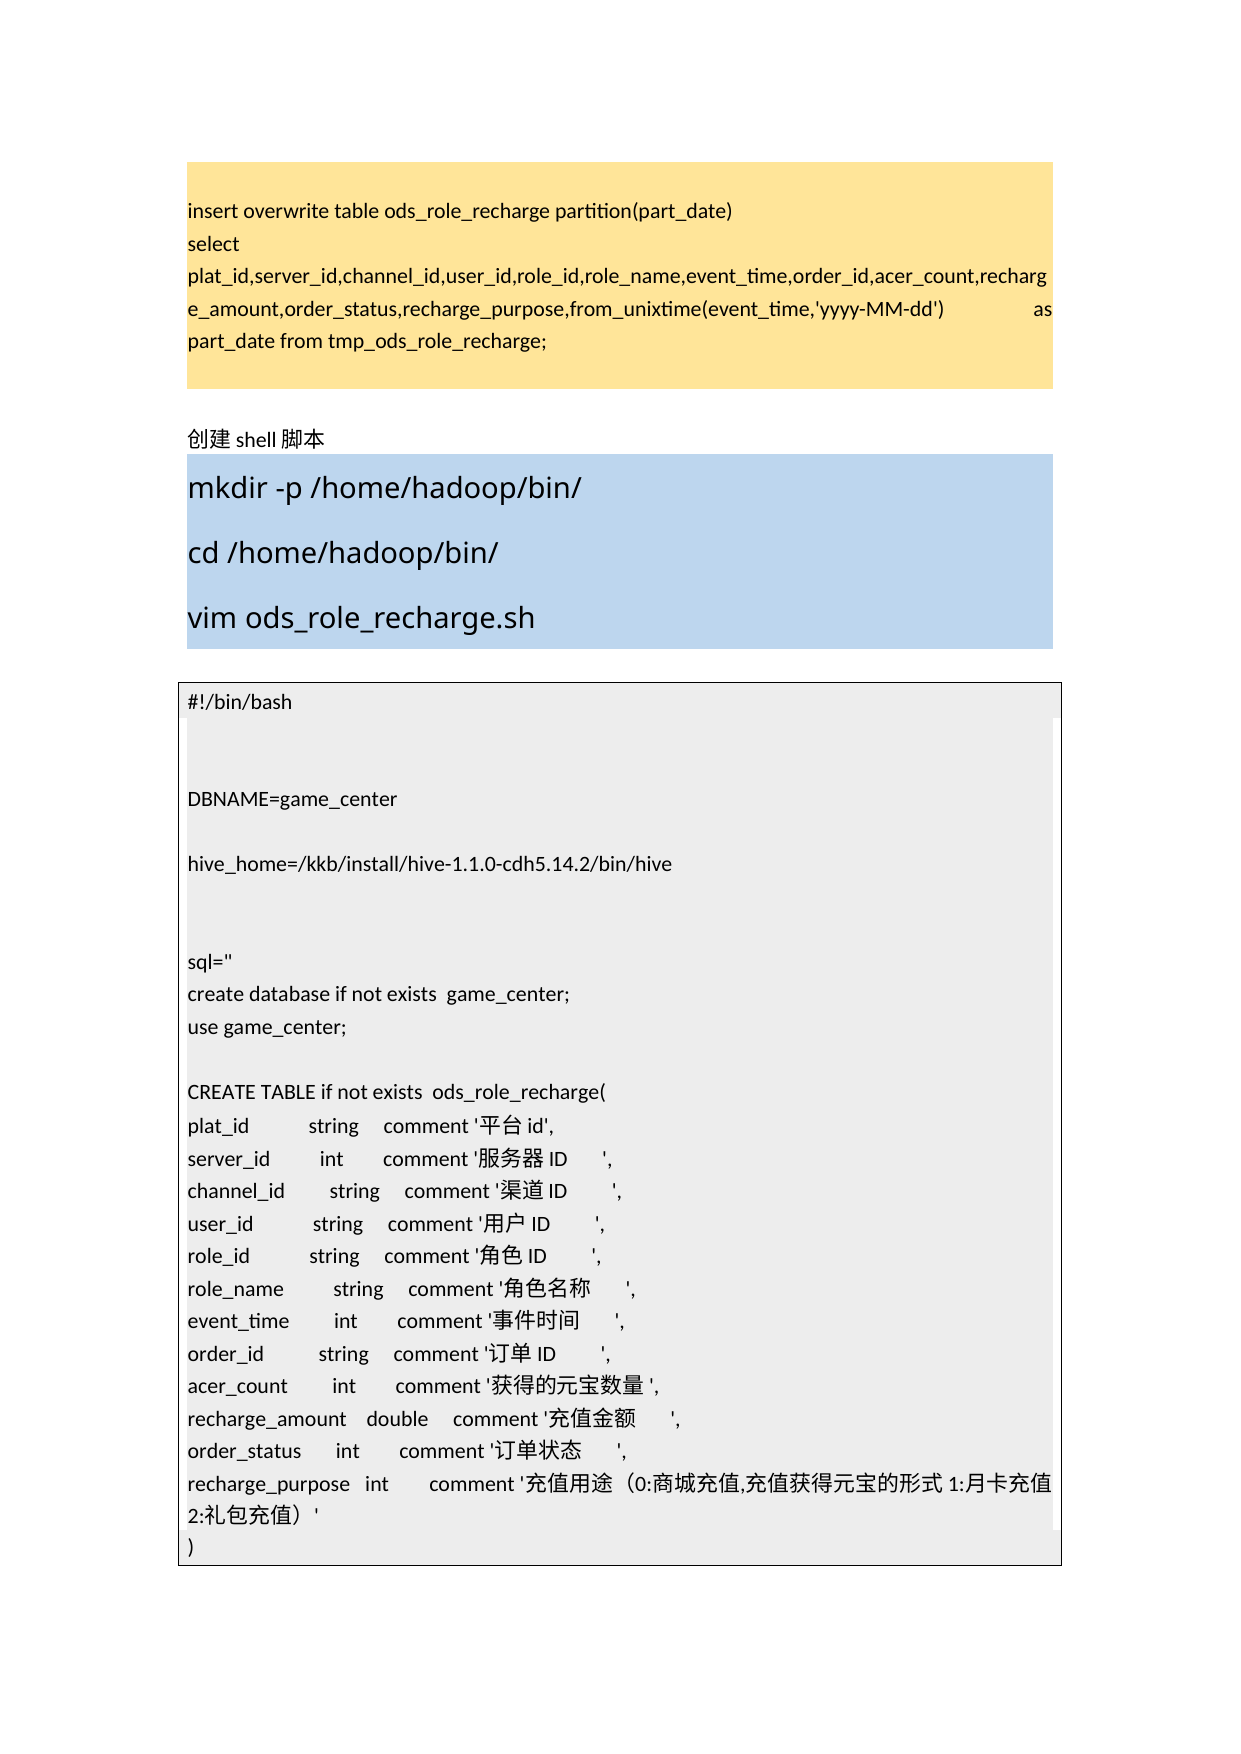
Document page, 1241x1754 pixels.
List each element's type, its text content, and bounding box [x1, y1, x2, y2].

text vim ods_role_recharge.sh [187, 584, 1053, 649]
text event_time int comment '事件时间 ', [187, 1303, 1053, 1335]
text 创建shell脚本 [187, 422, 1053, 454]
text server_id int comment '服务器ID ', [187, 1140, 1053, 1173]
text ) [179, 1527, 1061, 1565]
text hive_home=/kkb/install/hive-1.1.0-cdh5.14.2/bin/hive [187, 848, 1053, 880]
text recharge_purpose int comment '充值用途（0:商城充值,充值获得元宝的形式1:月卡充值2:礼包充值）' [187, 1465, 1053, 1527]
text mkdir -p /home/hadoop/bin/ [187, 454, 1053, 519]
text role_id string comment '角色ID ', [187, 1238, 1053, 1270]
text user_id string comment '用户ID ', [187, 1205, 1053, 1238]
text acer_count int comment '获得的元宝数量 ', [187, 1368, 1053, 1400]
text plat_id string comment '平台id', [187, 1108, 1053, 1140]
text #!/bin/bash [179, 683, 1061, 718]
text sql=" [187, 945, 1053, 978]
text order_status int comment '订单状态 ', [187, 1433, 1053, 1465]
text channel_id string comment '渠道ID ', [187, 1173, 1053, 1205]
text use game_center; [187, 1010, 1053, 1043]
text CREATE TABLE if not exists ods_role_recharge( [187, 1075, 1053, 1108]
text create database if not exists game_center; [187, 978, 1053, 1010]
text insert overwrite table ods_role_recharge partition(part_date) [187, 194, 1053, 227]
text cd /home/hadoop/bin/ [187, 519, 1053, 584]
text select plat_id,server_id,channel_id,user_id,role_id,role_name,event_time,order_id,acer_count,recharge_amount,order_status,recharge_purpose,from_unixtime(event_time,'yyyy-MM-dd') as part_date from tmp_ods_role_recharge; [187, 227, 1053, 357]
text recharge_amount double comment '充值金额 ', [187, 1400, 1053, 1433]
text order_id string comment '订单ID ', [187, 1335, 1053, 1368]
text role_name string comment '角色名称 ', [187, 1270, 1053, 1303]
text DBNAME=game_center [187, 783, 1053, 815]
